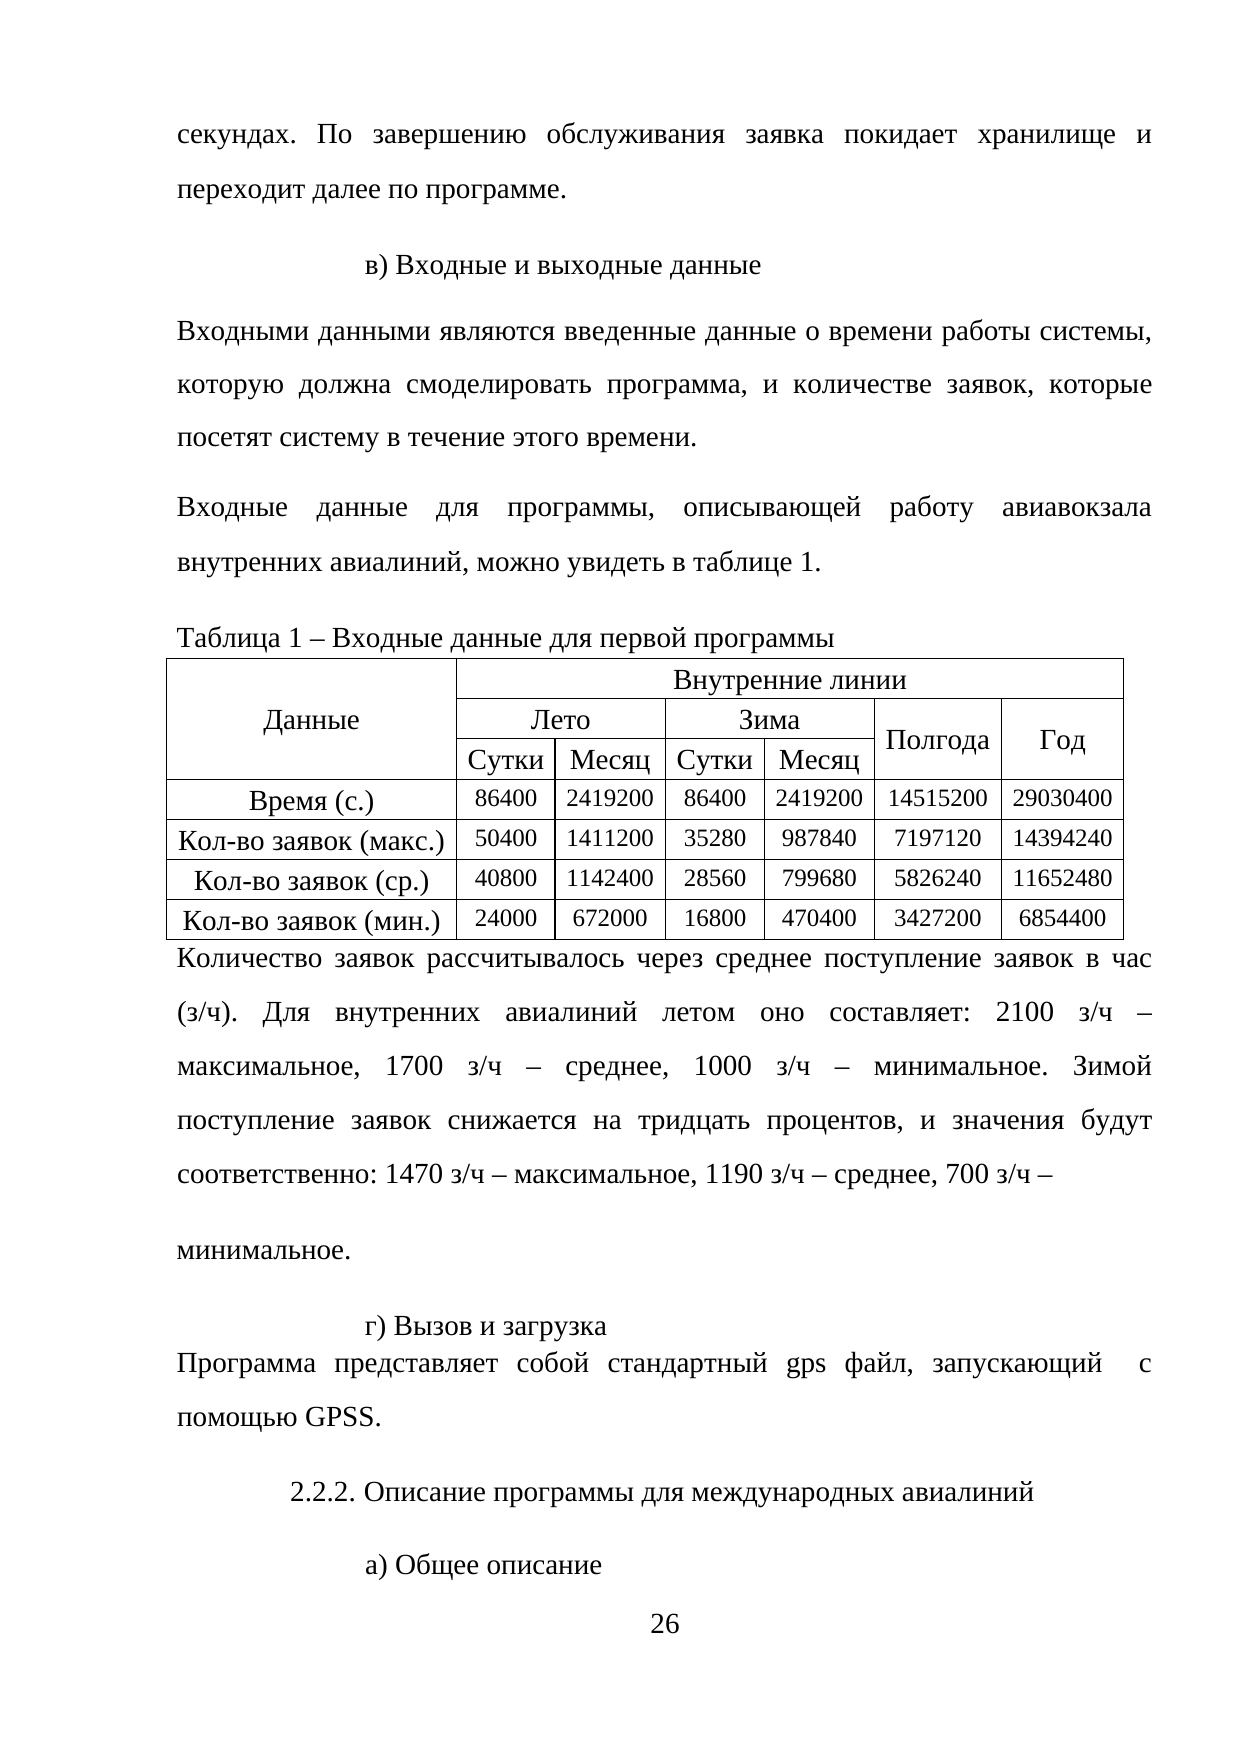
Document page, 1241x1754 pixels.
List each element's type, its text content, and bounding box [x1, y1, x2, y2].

table_cell 6854400 [1002, 900, 1123, 939]
table_cell 1142400 [556, 860, 665, 899]
table_header Данные [167, 659, 456, 778]
table_cell 24000 [457, 900, 554, 939]
table_cell 86400 [666, 780, 764, 819]
table_cell 1411200 [556, 820, 665, 859]
table_cell Месяц [556, 739, 665, 778]
text Количество заявок рассчитывалось через среднее поступление заявок в час (з/ч). Для внутренних авиалиний летом оно составляет: 2100 з/ч – максимальное, 1700 з/ч – среднее, 1000 з/ч – минимальное. Зимой поступление заявок снижается на тридцать процентов, и значения будут соответственно: 1470 з/ч – максимальное, 1190 з/ч – среднее, 700 з/ч – [176, 940, 1153, 1190]
table_cell Лето [457, 699, 665, 738]
table_cell 799680 [765, 860, 874, 899]
subtitle минимальное. [176, 1232, 1153, 1266]
table_cell Месяц [765, 739, 874, 778]
table_cell Год [1002, 699, 1123, 778]
table_cell 672000 [556, 900, 665, 939]
table_cell 28560 [666, 860, 764, 899]
table_cell 5826240 [875, 860, 1001, 899]
table_cell 29030400 [1002, 780, 1123, 819]
table_cell 3427200 [875, 900, 1001, 939]
text а) Общее описание [365, 1547, 1153, 1580]
table_header Внутренние линии [457, 659, 1123, 698]
table_cell 40800 [457, 860, 554, 899]
text Входными данными являются введенные данные о времени работы системы, которую должна смоделировать программа, и количестве заявок, которые посетят систему в течение этого времени. [176, 313, 1153, 452]
table_cell 35280 [666, 820, 764, 859]
table_cell 14394240 [1002, 820, 1123, 859]
table_cell 50400 [457, 820, 554, 859]
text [176, 117, 1153, 204]
table_cell 14515200 [875, 780, 1001, 819]
table_cell 987840 [765, 820, 874, 859]
text Программа представляет собой стандартный gps файл, запускающий с помощью GPSS. [176, 1345, 1153, 1432]
table_cell Полгода [875, 699, 1001, 778]
table_cell Зима [666, 699, 874, 738]
table_cell Время (с.) [167, 780, 456, 819]
text Таблица 1 – Входные данные для первой программы [176, 620, 1153, 654]
text 2.2.2. Описание программы для международных авиалиний [177, 1474, 1147, 1508]
table_cell 2419200 [765, 780, 874, 819]
table_cell Сутки [457, 739, 554, 778]
table_cell Кол-во заявок (макс.) [167, 820, 456, 859]
table_cell Сутки [666, 739, 764, 778]
table_cell Кол-во заявок (ср.) [167, 860, 456, 899]
table_cell 7197120 [875, 820, 1001, 859]
text в) Входные и выходные данные [364, 247, 1153, 281]
text г) Вызов и загрузка [364, 1308, 1153, 1341]
table_cell Кол-во заявок (мин.) [167, 900, 456, 939]
table_cell 470400 [765, 900, 874, 939]
table_cell 86400 [457, 780, 554, 819]
table_cell 11652480 [1002, 860, 1123, 899]
table_cell 2419200 [556, 780, 665, 819]
table_cell 16800 [666, 900, 764, 939]
text Входные данные для программы, описывающей работу авиавокзала внутренних авиалиний, можно увидеть в таблице 1. [176, 489, 1153, 578]
